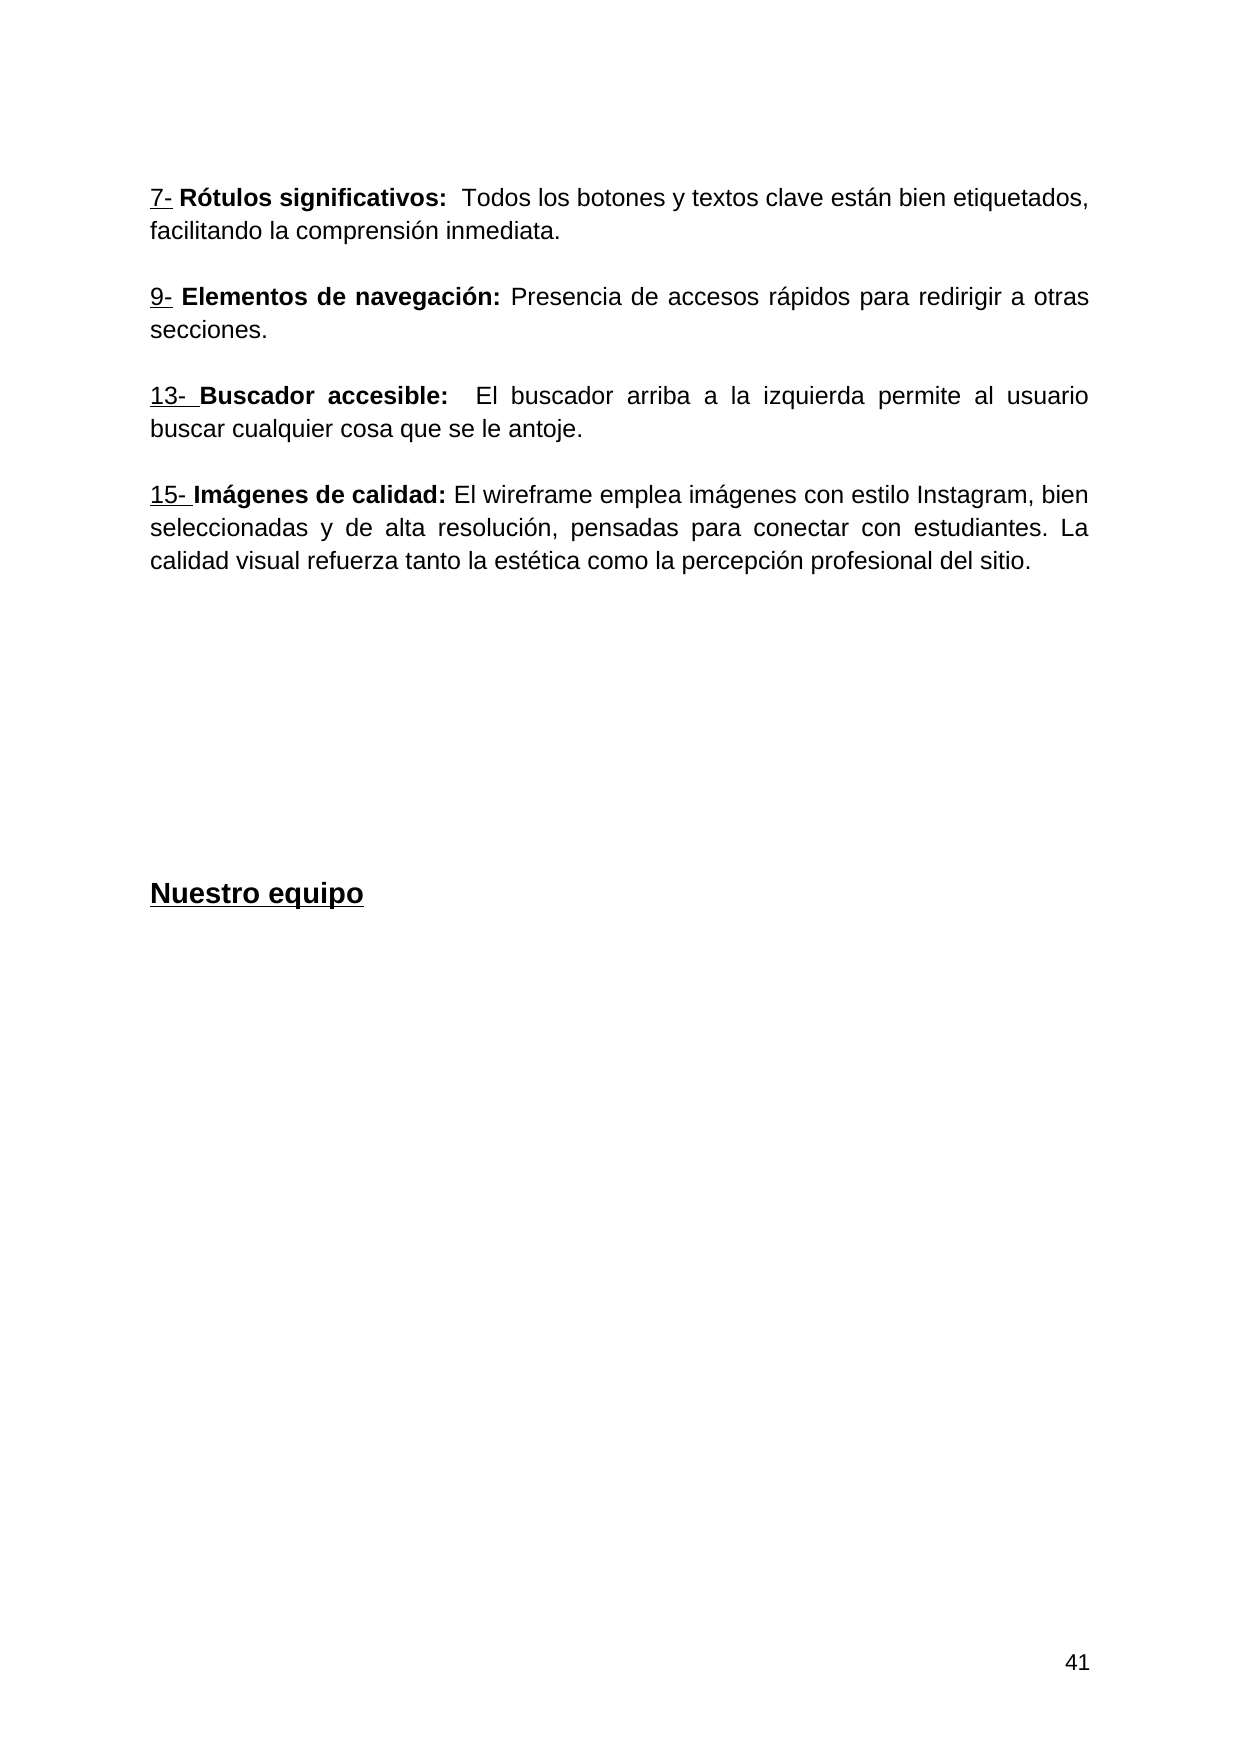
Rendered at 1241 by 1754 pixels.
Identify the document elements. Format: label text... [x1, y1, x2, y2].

text 13- Buscador accesible: El buscador arriba a la izquierda permite al usuario buscar cualquier cosa que se le antoje. [150, 381, 1090, 443]
text 15- Imágenes de calidad: El wireframe emplea imágenes con estilo Instagram, bien seleccionadas y de alta resolución, pensadas para conectar con estudiantes. La calidad visual refuerza tanto la estética como la percepción profesional del sitio. [150, 480, 1090, 575]
text Nuestro equipo [150, 876, 1090, 910]
text 7- Rótulos significativos: Todos los botones y textos clave están bien etiquetados, facilitando la comprensión inmediata. [150, 183, 1090, 245]
text 9- Elementos de navegación: Presencia de accesos rápidos para redirigir a otras secciones. [150, 282, 1090, 344]
